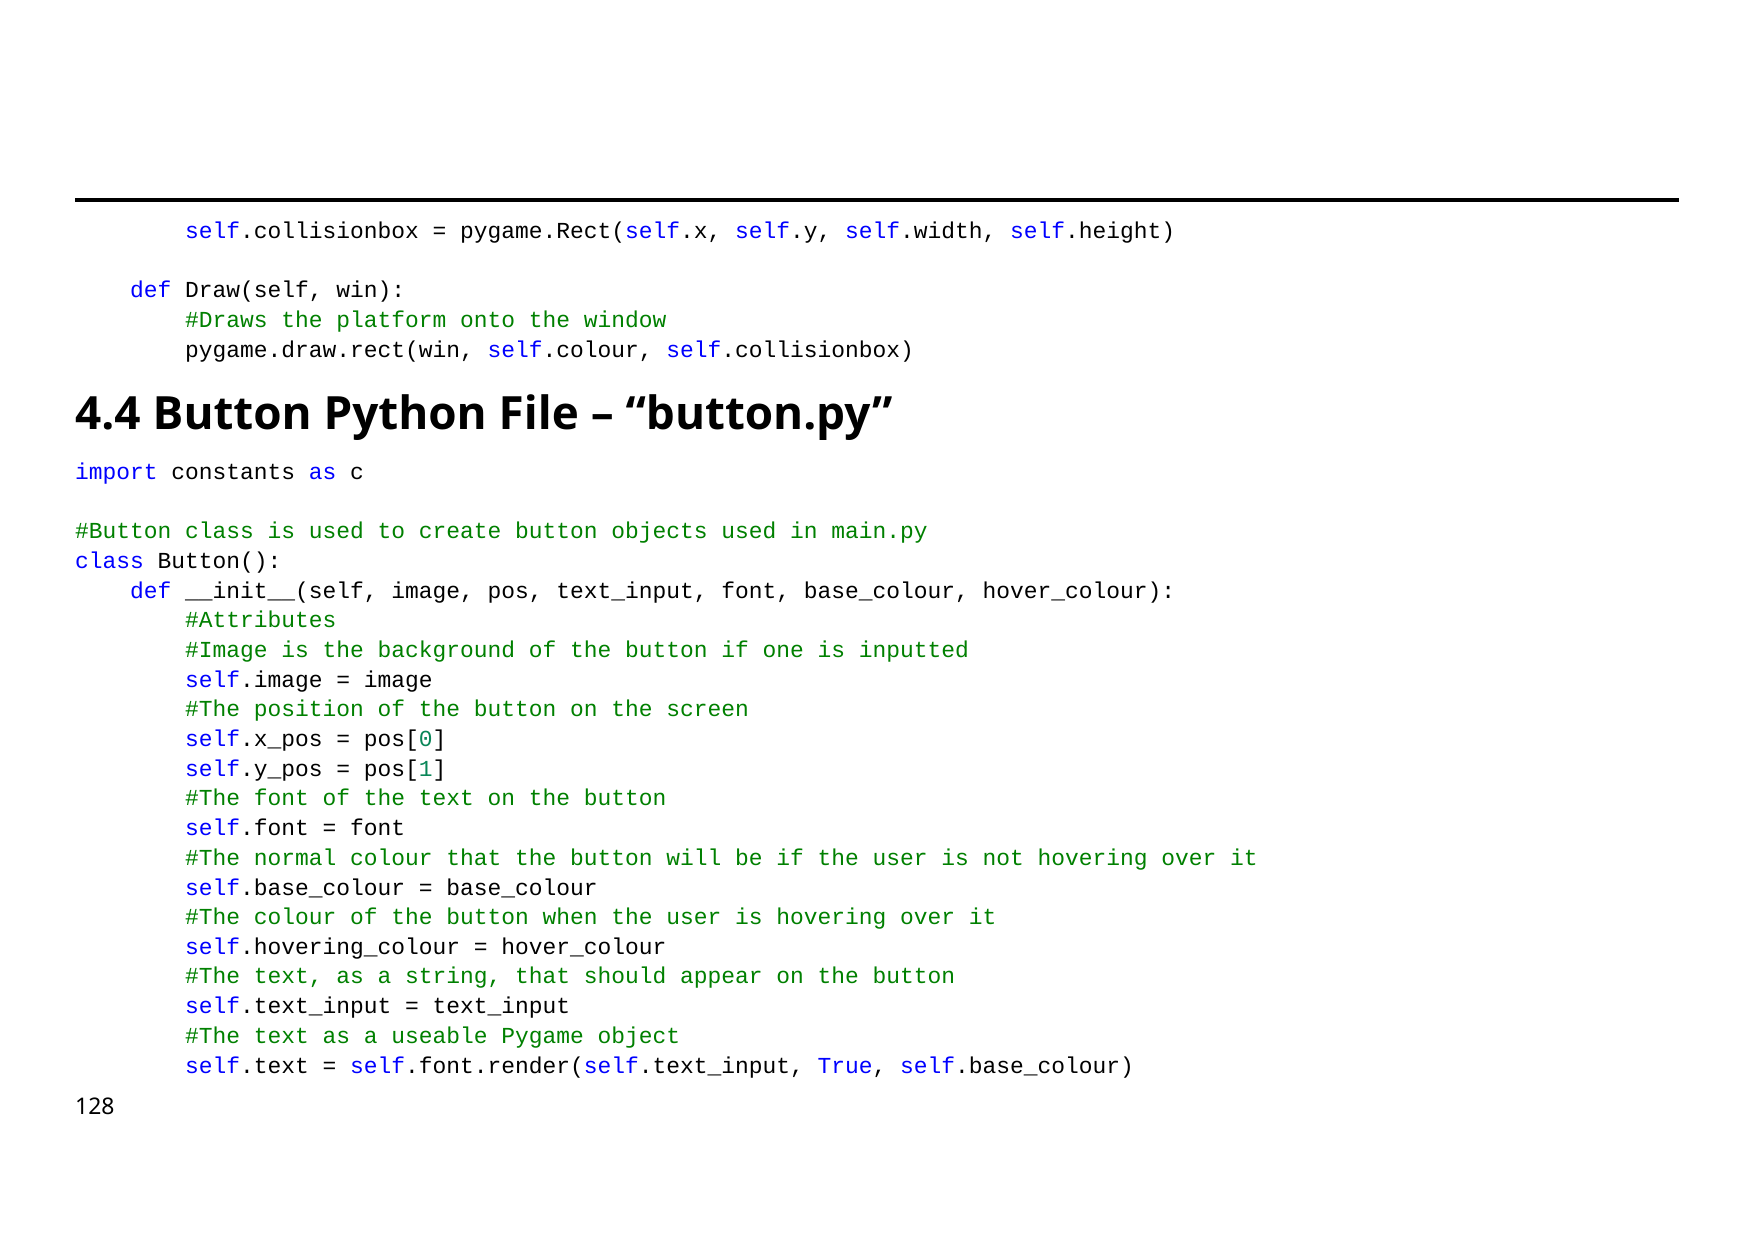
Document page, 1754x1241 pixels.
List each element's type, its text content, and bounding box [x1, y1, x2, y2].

text #The normal colour that the button will be if the user is not hovering over it [75, 842, 1679, 872]
text self.collisionbox = pygame.Rect(self.x, self.y, self.width, self.height) [75, 216, 1679, 245]
text self.text_input = text_input [75, 991, 1679, 1021]
text import constants as c [75, 456, 1679, 486]
text class Button(): [75, 546, 1679, 575]
text #The text, as a string, that should appear on the button [75, 961, 1679, 991]
text def __init__(self, image, pos, text_input, font, base_colour, hover_colour): [75, 575, 1679, 605]
text #The font of the text on the button [75, 783, 1679, 813]
text self.base_colour = base_colour [75, 872, 1679, 902]
text #The text as a useable Pygame object [75, 1021, 1679, 1050]
subtitle Button Python File – “button.py” [75, 381, 1679, 443]
text #Image is the background of the button if one is inputted [75, 634, 1679, 664]
text self.hovering_colour = hover_colour [75, 931, 1679, 961]
text def Draw(self, win): [75, 275, 1679, 305]
text pygame.draw.rect(win, self.colour, self.collisionbox) [75, 334, 1679, 364]
text self.y_pos = pos[1] [75, 753, 1679, 783]
text #Button class is used to create button objects used in main.py [75, 516, 1679, 546]
text #The position of the button on the screen [75, 694, 1679, 724]
text #Attributes [75, 605, 1679, 634]
text #Draws the platform onto the window [75, 305, 1679, 334]
text self.image = image [75, 664, 1679, 694]
text self.text = self.font.render(self.text_input, True, self.base_colour) [75, 1050, 1679, 1080]
text self.font = font [75, 813, 1679, 842]
text #The colour of the button when the user is hovering over it [75, 902, 1679, 931]
text self.x_pos = pos[0] [75, 724, 1679, 753]
